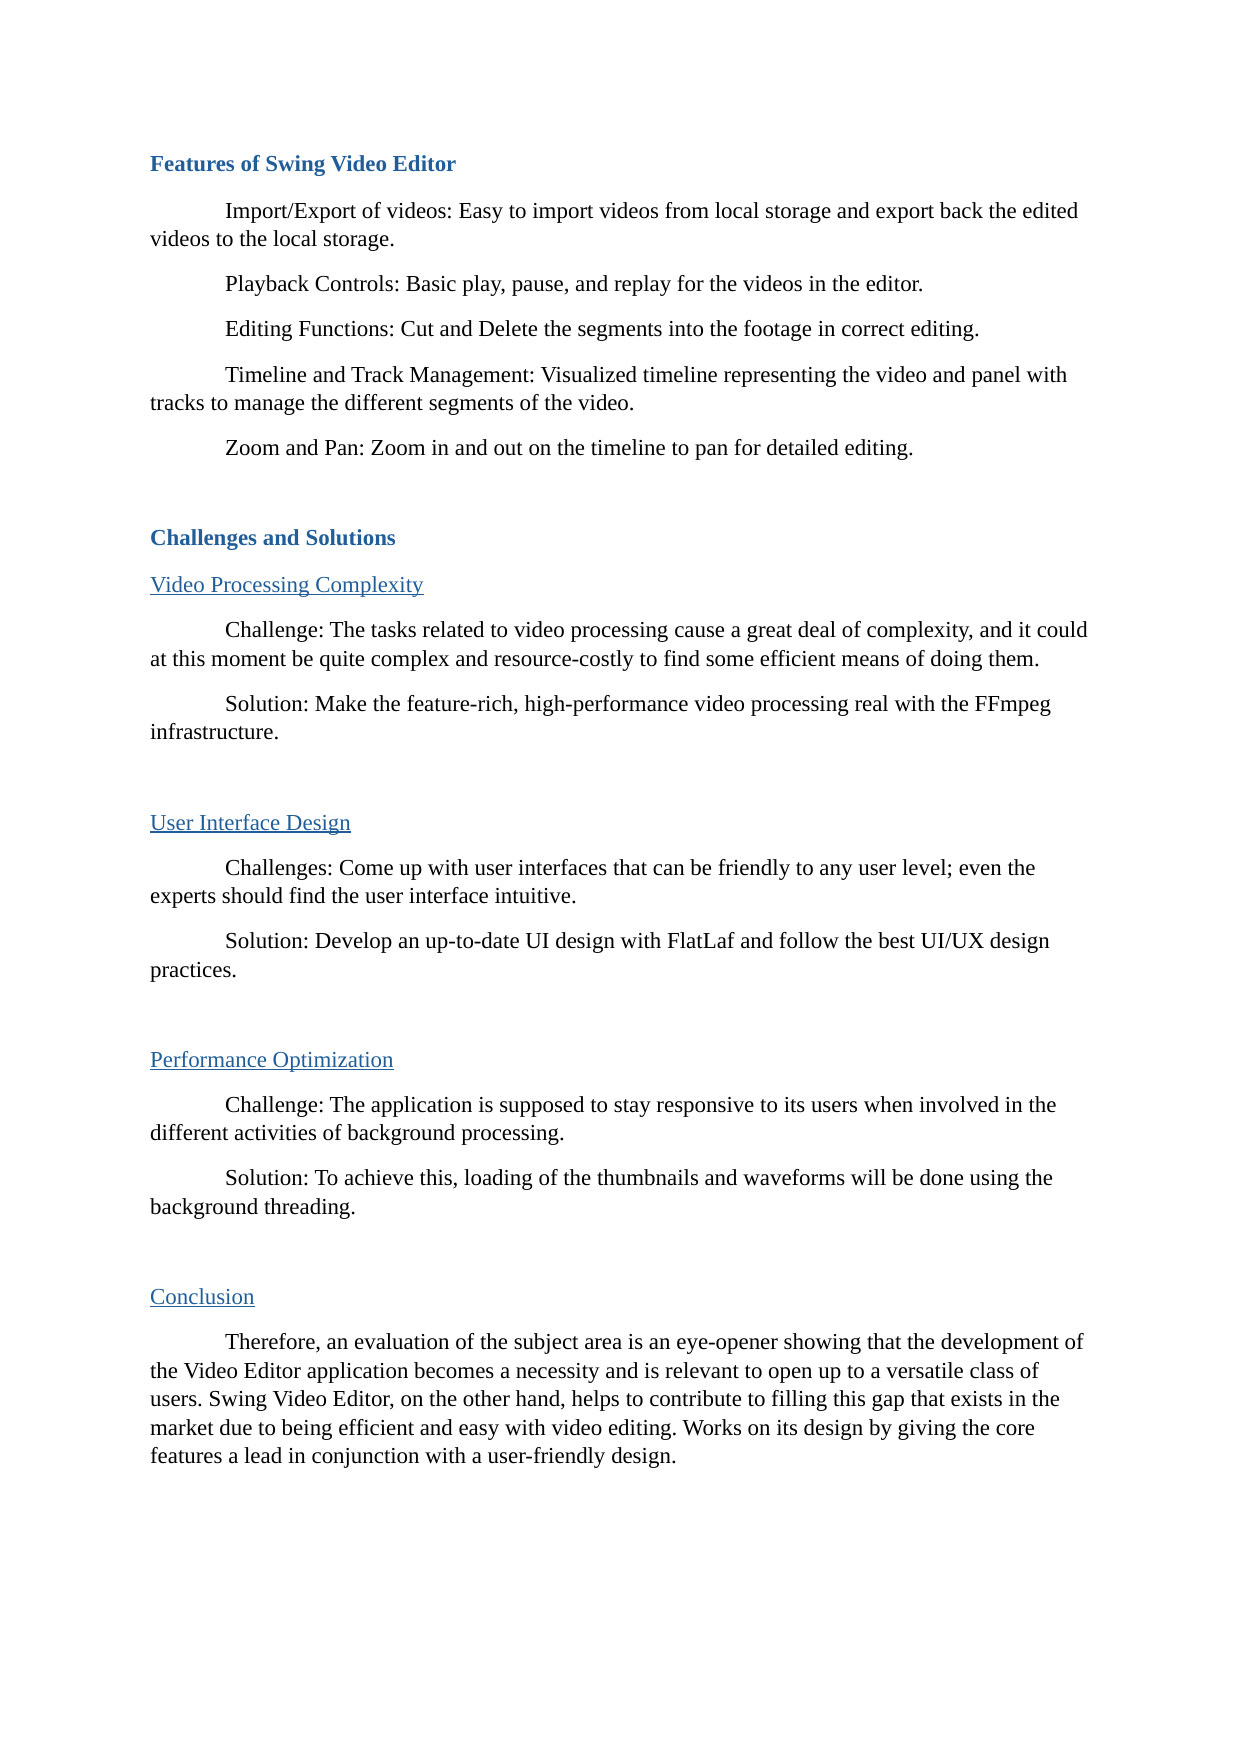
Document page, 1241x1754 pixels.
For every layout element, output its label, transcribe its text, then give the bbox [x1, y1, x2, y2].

text Challenges: Come up with user interfaces that can be friendly to any user level; even the experts should find the user interface intuitive. [150, 854, 1090, 908]
text Timeline and Track Management: Visualized timeline representing the video and panel with tracks to manage the different segments of the video. [150, 361, 1090, 415]
text Solution: Develop an up-to-date UI design with FlatLaf and follow the best UI/UX design practices. [150, 927, 1090, 982]
text Solution: Make the feature-rich, high-performance video processing real with the FFmpeg infrastructure. [150, 690, 1090, 745]
text Solution: To achieve this, loading of the thumbnails and waveforms will be done using the background threading. [150, 1164, 1090, 1219]
text Performance Optimization [150, 1046, 1090, 1072]
text Features of Swing Video Editor [150, 150, 1090, 176]
text Video Processing Complexity [150, 571, 1090, 598]
text Editing Functions: Cut and Delete the segments into the footage in correct editing. [150, 316, 1090, 342]
text Challenge: The tasks related to video processing cause a great deal of complexity, and it could at this moment be quite complex and resource-costly to find some efficient means of doing them. [150, 616, 1090, 671]
text Playback Controls: Basic play, pause, and replay for the videos in the editor. [150, 270, 1090, 297]
text User Interface Design [150, 808, 1090, 835]
text Therefore, an evaluation of the subject area is an eye-opener showing that the development of the Video Editor application becomes a necessity and is relevant to open up to a versatile class of users. Swing Video Editor, on the other hand, helps to contribute to filling this gap that exists in the market due to being efficient and easy with video editing. Works on its design by giving the core features a lead in conjunction with a user-friendly design. [150, 1328, 1090, 1468]
text Import/Export of videos: Easy to import videos from local storage and export back the edited videos to the local storage. [150, 197, 1090, 252]
text Challenge: The application is supposed to stay responsive to its users when involved in the different activities of background processing. [150, 1091, 1090, 1146]
text Conclusion [150, 1283, 1090, 1309]
text Zoom and Pan: Zoom in and out on the timeline to pan for detailed editing. [150, 434, 1090, 461]
text Challenges and Solutions [150, 524, 1090, 551]
